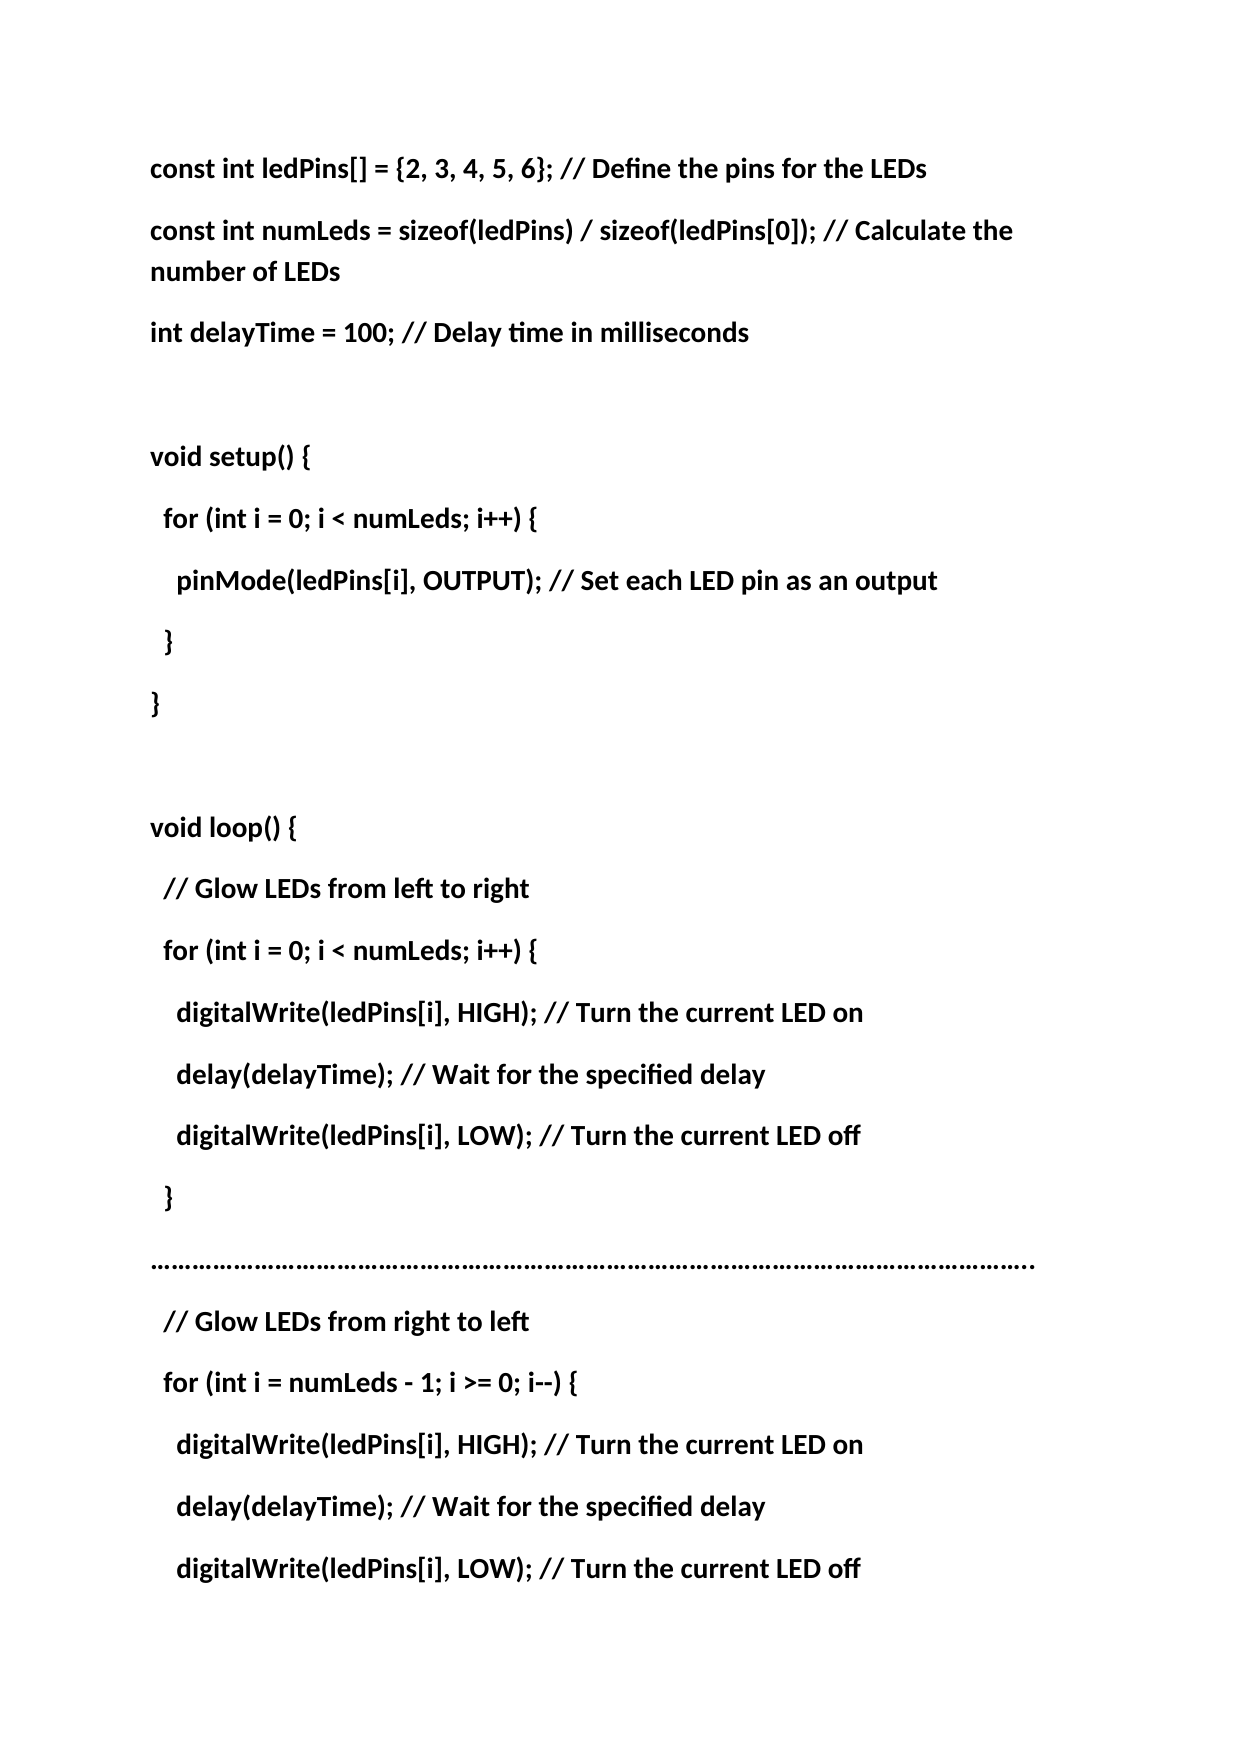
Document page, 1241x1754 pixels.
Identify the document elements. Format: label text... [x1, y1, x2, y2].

text digitalWrite(ledPins[i], LOW); // Turn the current LED off [150, 1117, 1090, 1153]
text for (int i = 0; i < numLeds; i++) { [150, 932, 1090, 968]
text const int ledPins[] = {2, 3, 4, 5, 6}; // Define the pins for the LEDs [150, 150, 1090, 186]
text // Glow LEDs from left to right [150, 870, 1090, 906]
text for (int i = numLeds - 1; i >= 0; i--) { [150, 1364, 1090, 1400]
text digitalWrite(ledPins[i], LOW); // Turn the current LED off [150, 1550, 1090, 1586]
text delay(delayTime); // Wait for the specified delay [150, 1488, 1090, 1524]
text // Glow LEDs from right to left [150, 1303, 1090, 1338]
text delay(delayTime); // Wait for the specified delay [150, 1056, 1090, 1091]
text for (int i = 0; i < numLeds; i++) { [150, 500, 1090, 535]
text ……………………………………………………………………………………………………………….. [150, 1241, 1090, 1277]
text } [150, 623, 1090, 659]
text pinMode(ledPins[i], OUTPUT); // Set each LED pin as an output [150, 562, 1090, 597]
text digitalWrite(ledPins[i], HIGH); // Turn the current LED on [150, 1426, 1090, 1462]
text int delayTime = 100; // Delay time in milliseconds [150, 314, 1090, 350]
text digitalWrite(ledPins[i], HIGH); // Turn the current LED on [150, 994, 1090, 1029]
text } [150, 1179, 1090, 1215]
text } [150, 685, 1090, 721]
text const int numLeds = sizeof(ledPins) / sizeof(ledPins[0]); // Calculate the number of LEDs [150, 212, 1090, 288]
text void loop() { [150, 809, 1090, 844]
text void setup() { [150, 438, 1090, 474]
